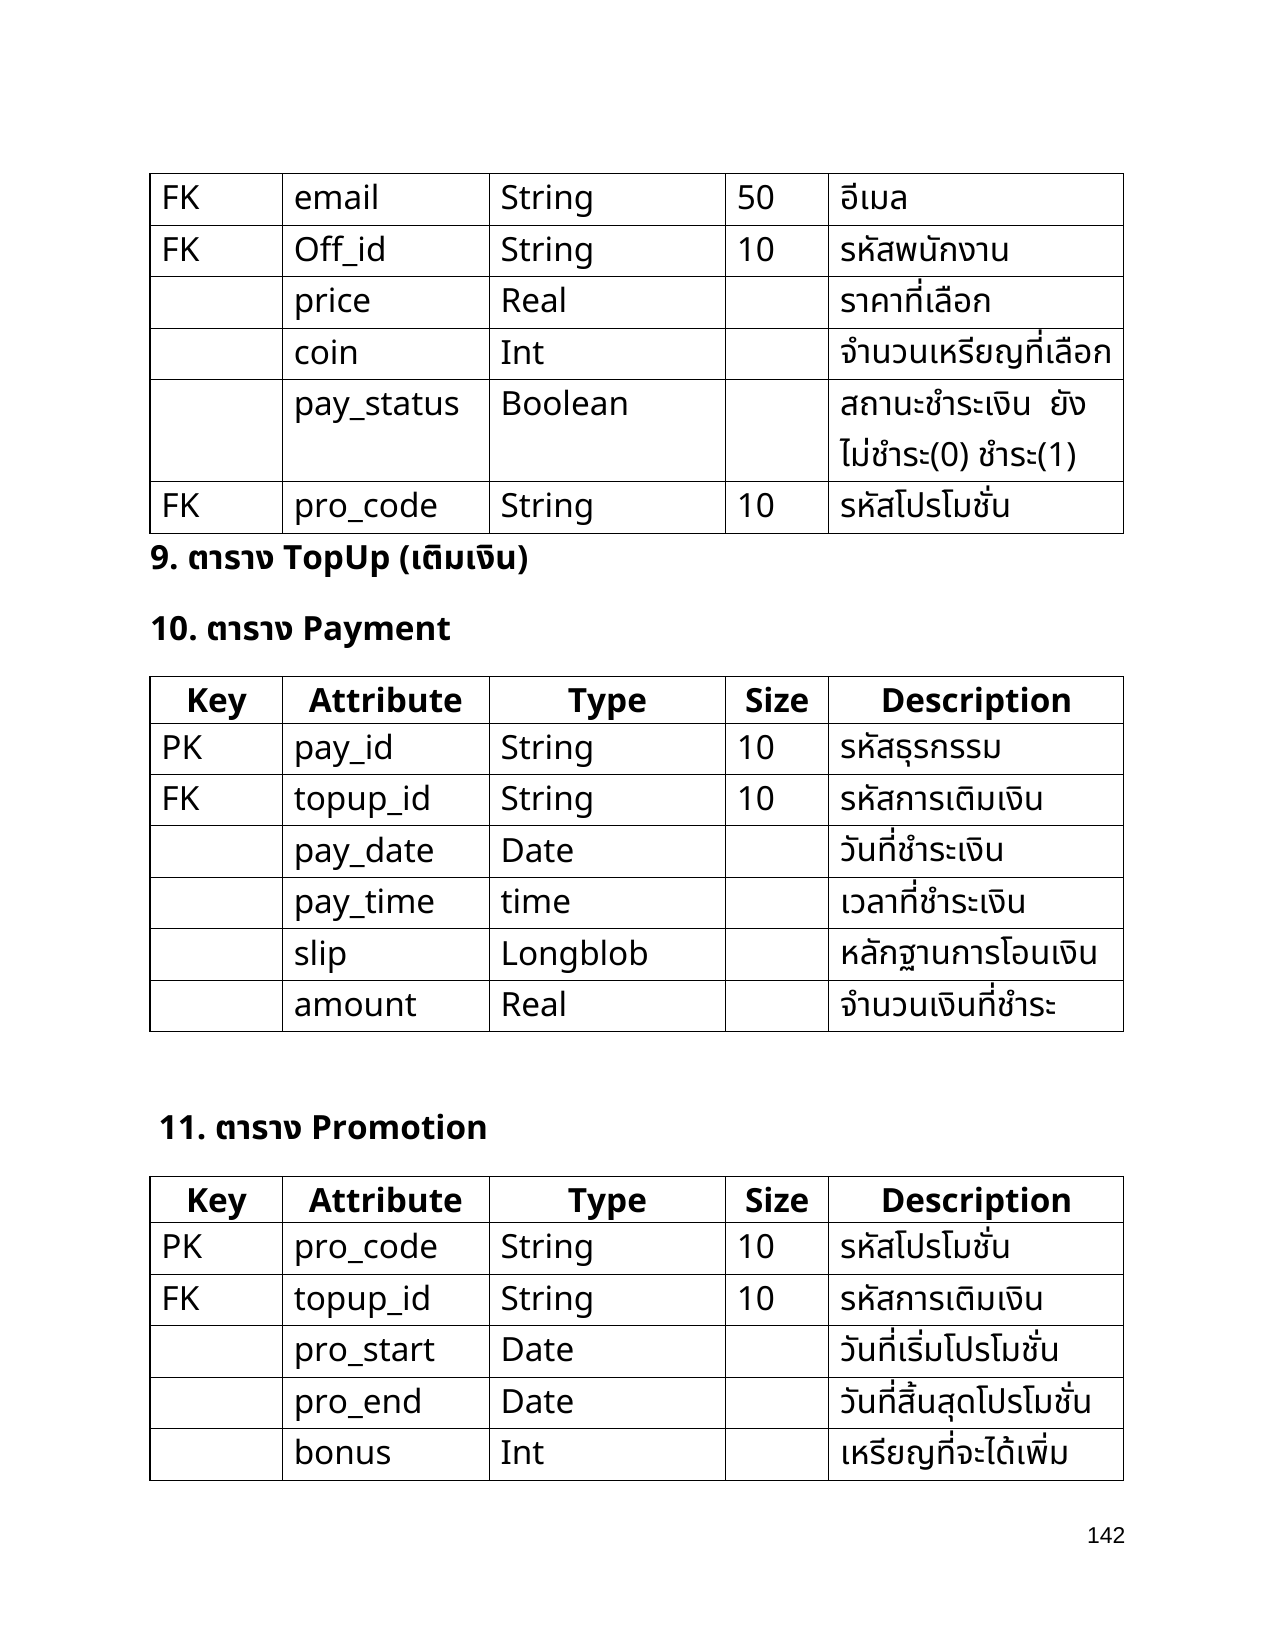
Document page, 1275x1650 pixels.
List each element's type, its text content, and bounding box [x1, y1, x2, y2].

table_cell pay_id [283, 724, 489, 774]
table_cell รหัสธุรกรรม [829, 724, 1123, 774]
table_cell 10 [726, 775, 828, 825]
table_cell PK [151, 724, 282, 774]
table_cell [726, 329, 828, 379]
table_cell 10 [726, 1275, 828, 1325]
table_cell รหัสโปรโมชั่น [829, 482, 1123, 532]
table_header Attribute [283, 677, 489, 722]
table_cell หลักฐานการโอนเงิน [829, 929, 1123, 980]
table_cell [726, 277, 828, 327]
table_cell email [283, 174, 489, 224]
table_cell 50 [726, 174, 828, 224]
table_cell [151, 277, 282, 327]
table_cell FK [151, 1275, 282, 1325]
table_cell pro_start [283, 1326, 489, 1377]
table_header Attribute [283, 1177, 489, 1222]
table_cell 10 [726, 482, 828, 532]
table_cell รหัสโปรโมชั่น [829, 1223, 1123, 1274]
table_cell [151, 826, 282, 877]
table_cell [726, 826, 828, 877]
table_cell pro_code [283, 1223, 489, 1274]
table_cell amount [283, 981, 489, 1031]
table_cell price [283, 277, 489, 327]
table_header Type [490, 1177, 725, 1222]
table_cell จำนวนเงินที่ชำระ [829, 981, 1123, 1031]
table_cell topup_id [283, 1275, 489, 1325]
table_cell รหัสการเติมเงิน [829, 775, 1123, 825]
text 11. ตาราง Promotion [150, 1104, 1125, 1155]
table_cell รหัสพนักงาน [829, 226, 1123, 276]
table_cell Int [490, 1429, 725, 1479]
table_cell String [490, 226, 725, 276]
table_cell Date [490, 1378, 725, 1428]
table_cell pay_time [283, 878, 489, 928]
table_cell FK [151, 174, 282, 224]
table_cell วันที่ชำระเงิน [829, 826, 1123, 877]
table_cell Date [490, 1326, 725, 1377]
table_cell [151, 380, 282, 481]
table_cell time [490, 878, 725, 928]
table_cell 10 [726, 226, 828, 276]
table_cell [151, 1326, 282, 1377]
table_cell coin [283, 329, 489, 379]
table_header Key [151, 677, 282, 722]
table_cell จำนวนเหรียญที่เลือก [829, 329, 1123, 379]
table_cell 10 [726, 724, 828, 774]
table_cell อีเมล [829, 174, 1123, 224]
table_cell Longblob [490, 929, 725, 980]
table_cell 10 [726, 1223, 828, 1274]
text 9. ตาราง TopUp (เติมเงิน) [150, 533, 1125, 584]
table_cell [726, 981, 828, 1031]
text 10. ตาราง Payment [150, 605, 1125, 655]
table_cell String [490, 1275, 725, 1325]
table_cell ราคาที่เลือก [829, 277, 1123, 327]
table_cell topup_id [283, 775, 489, 825]
table_cell Boolean [490, 380, 725, 481]
table_cell Real [490, 277, 725, 327]
table_cell [151, 1378, 282, 1428]
table_header Description [829, 1177, 1123, 1222]
table_header Key [151, 1177, 282, 1222]
table_cell รหัสการเติมเงิน [829, 1275, 1123, 1325]
table_cell Int [490, 329, 725, 379]
table_cell pay_date [283, 826, 489, 877]
table_cell String [490, 1223, 725, 1274]
table_cell PK [151, 1223, 282, 1274]
table_cell [726, 1429, 828, 1479]
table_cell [829, 1429, 1123, 1479]
table_cell [151, 329, 282, 379]
table_cell [151, 929, 282, 980]
table_header Size [726, 677, 828, 722]
table_cell String [490, 482, 725, 532]
table_cell FK [151, 226, 282, 276]
table_cell bonus [283, 1429, 489, 1479]
table_cell วันที่เริ่มโปรโมชั่น [829, 1326, 1123, 1377]
table_cell วันที่สิ้นสุดโปรโมชั่น [829, 1378, 1123, 1428]
table_cell pay_status [283, 380, 489, 481]
table_header Type [490, 677, 725, 722]
table_header Description [829, 677, 1123, 722]
table_cell Off_id [283, 226, 489, 276]
table_cell [726, 1326, 828, 1377]
table_cell เวลาที่ชำระเงิน [829, 878, 1123, 928]
table_cell [151, 878, 282, 928]
table_cell String [490, 174, 725, 224]
table_cell String [490, 724, 725, 774]
table_cell [726, 380, 828, 481]
table_cell slip [283, 929, 489, 980]
table_cell [726, 1378, 828, 1428]
table_cell สถานะชำระเงิน ยังไม่ชำระ(0) ชำระ(1) [829, 380, 1123, 481]
table_cell String [490, 775, 725, 825]
table_cell Date [490, 826, 725, 877]
table_cell FK [151, 775, 282, 825]
table_cell [151, 1429, 282, 1479]
table_cell Real [490, 981, 725, 1031]
table_cell FK [151, 482, 282, 532]
table_cell pro_end [283, 1378, 489, 1428]
table_cell [726, 878, 828, 928]
table_header Size [726, 1177, 828, 1222]
table_cell [151, 981, 282, 1031]
table_cell [726, 929, 828, 980]
table_cell pro_code [283, 482, 489, 532]
